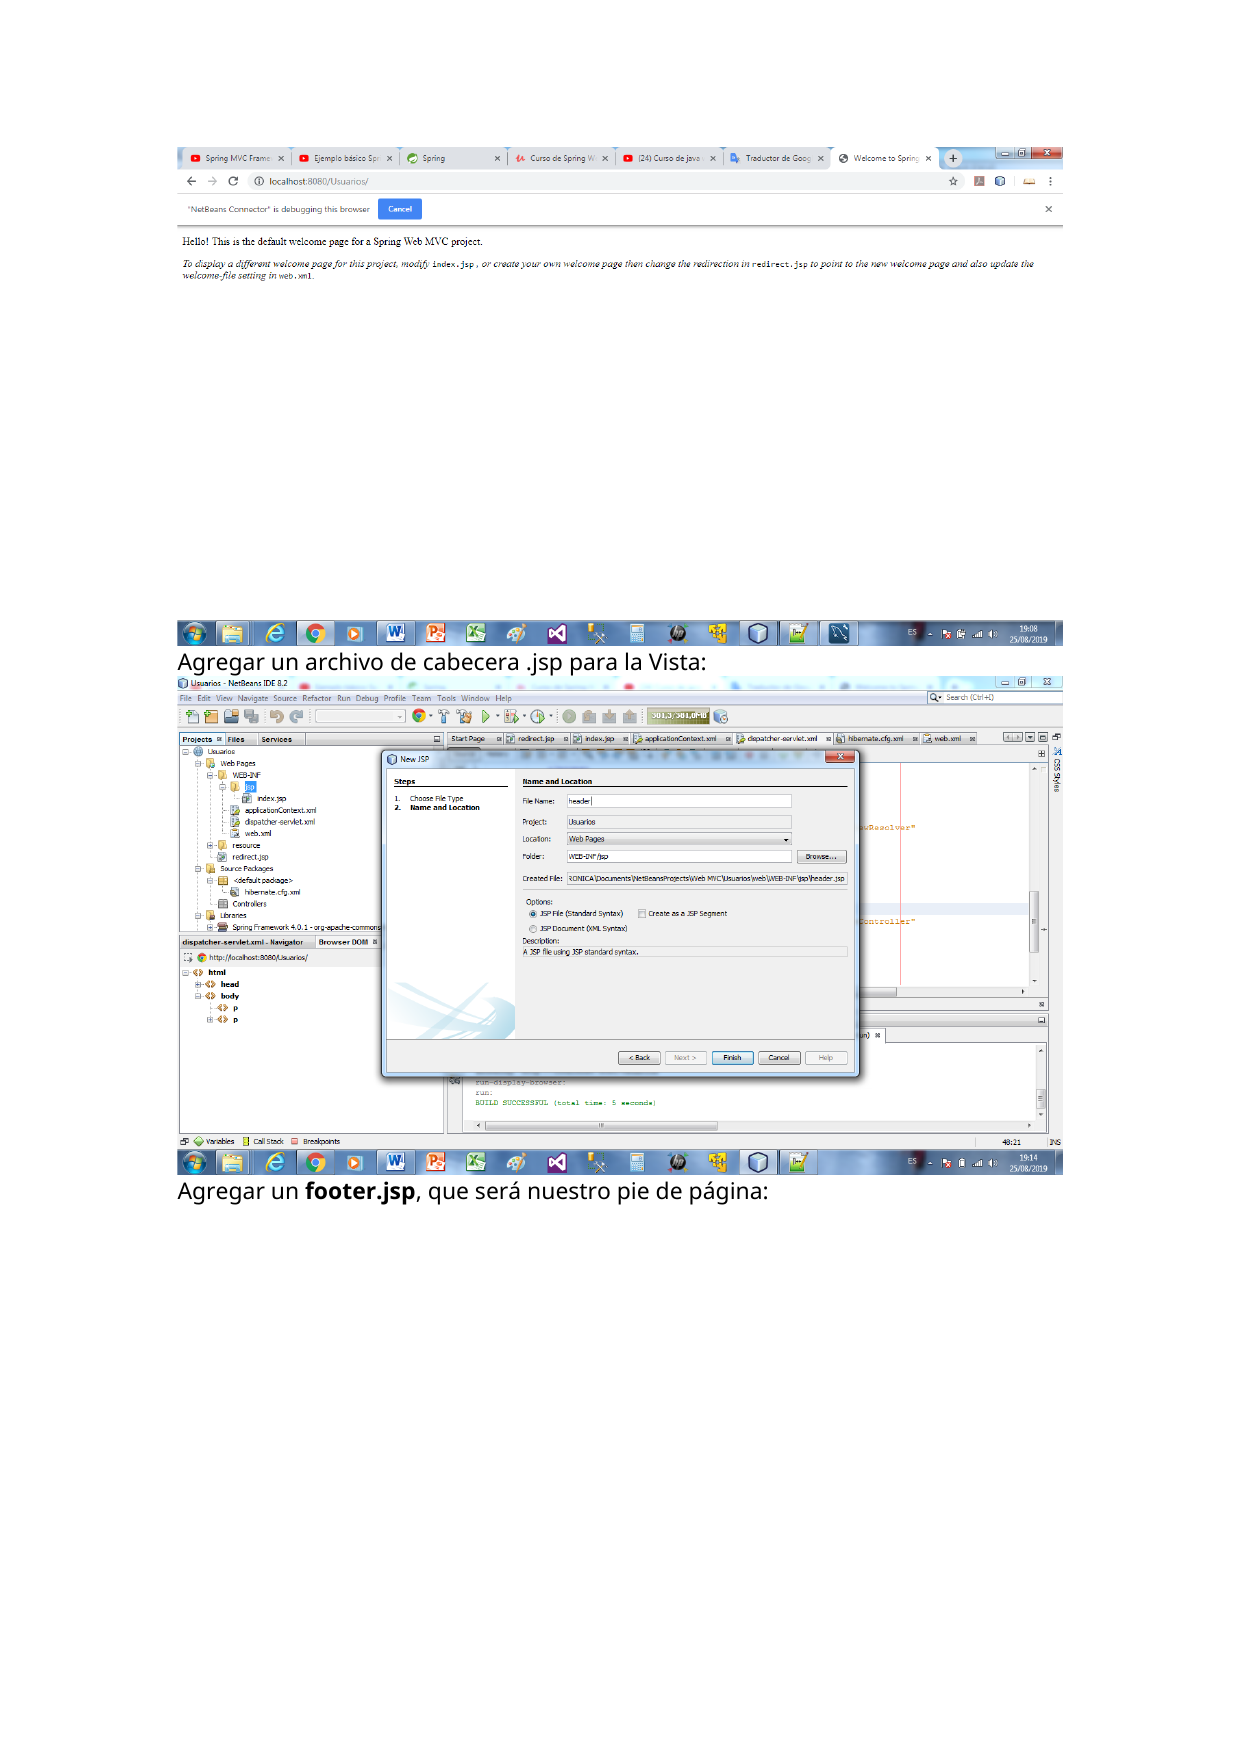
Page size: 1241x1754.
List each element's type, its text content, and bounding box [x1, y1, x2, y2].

text Agregar un footer.jsp, que será nuestro pie de página: [177, 1175, 1063, 1206]
picture [177, 676, 1063, 1175]
text Agregar un archivo de cabecera .jsp para la Vista: [177, 646, 1063, 676]
picture [177, 147, 1063, 646]
